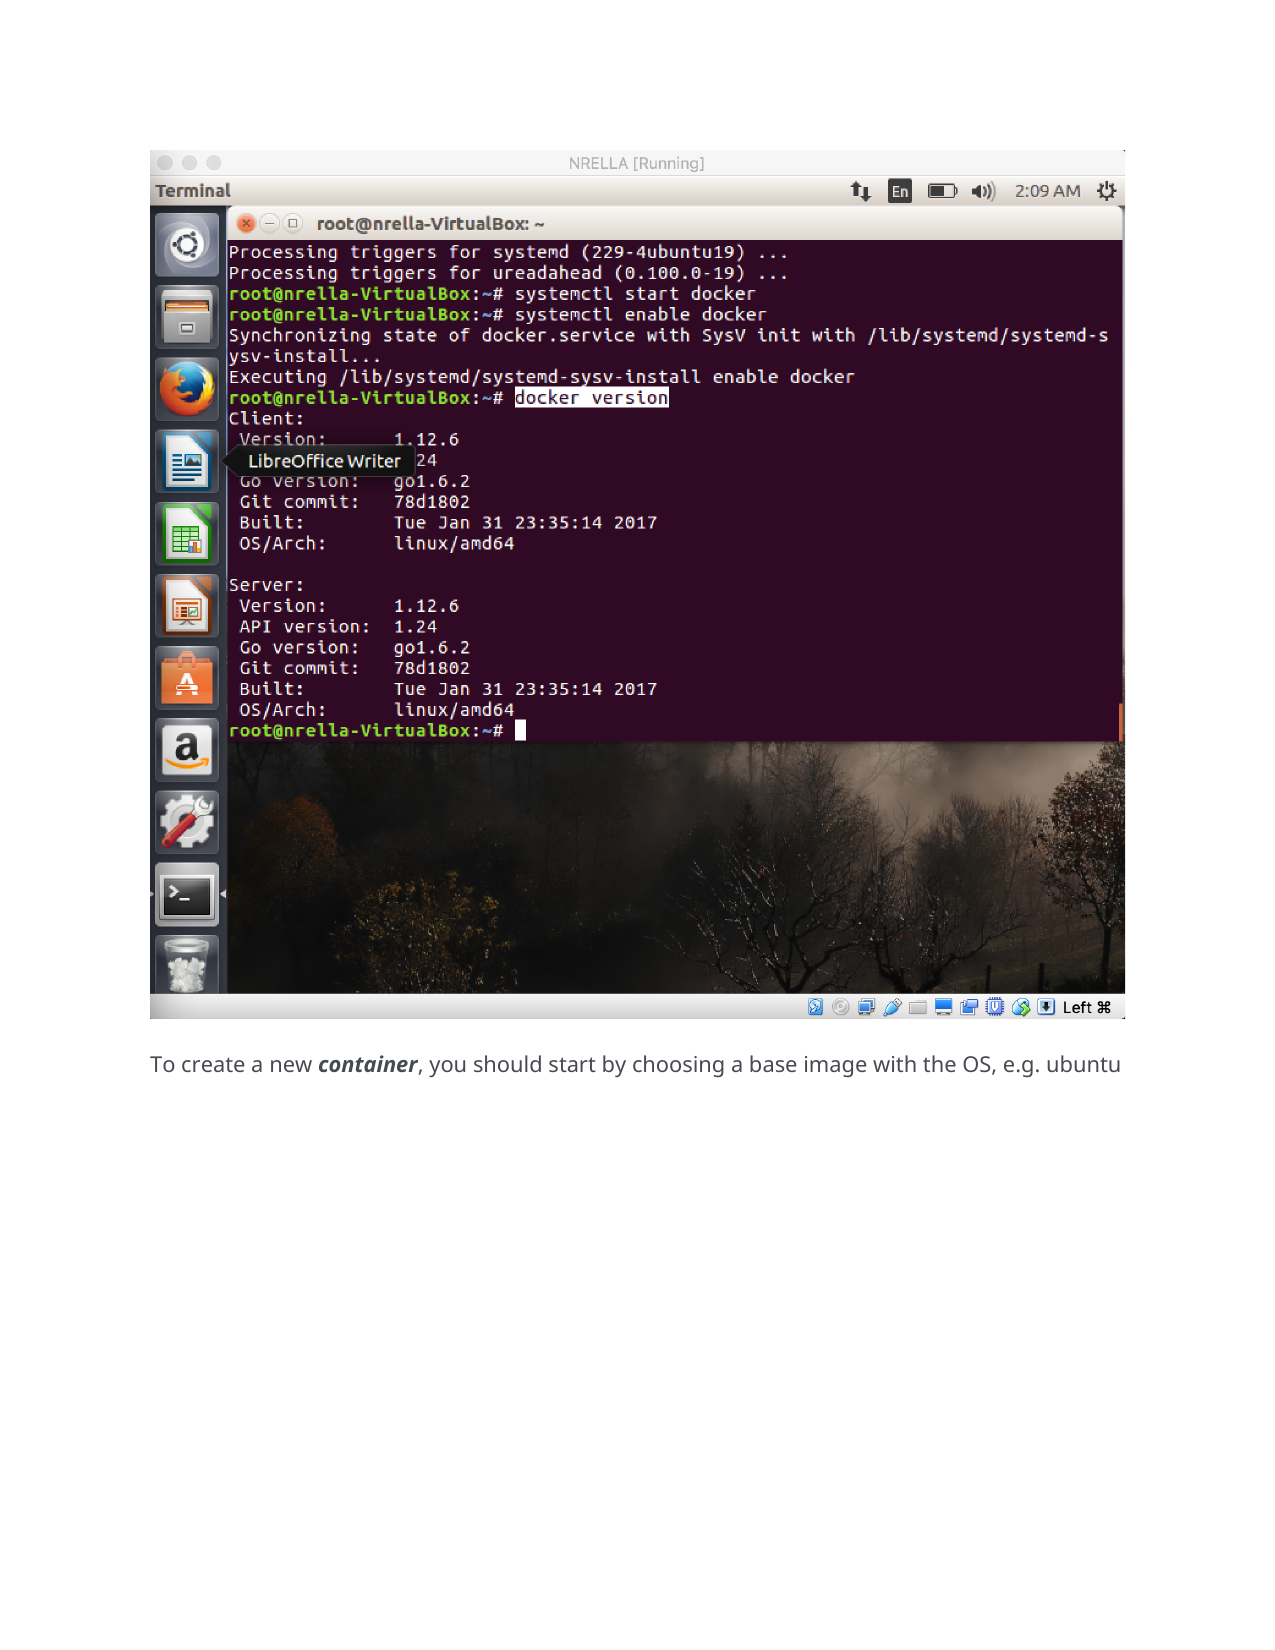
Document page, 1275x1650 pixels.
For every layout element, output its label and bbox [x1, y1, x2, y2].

picture [150, 150, 1125, 1019]
